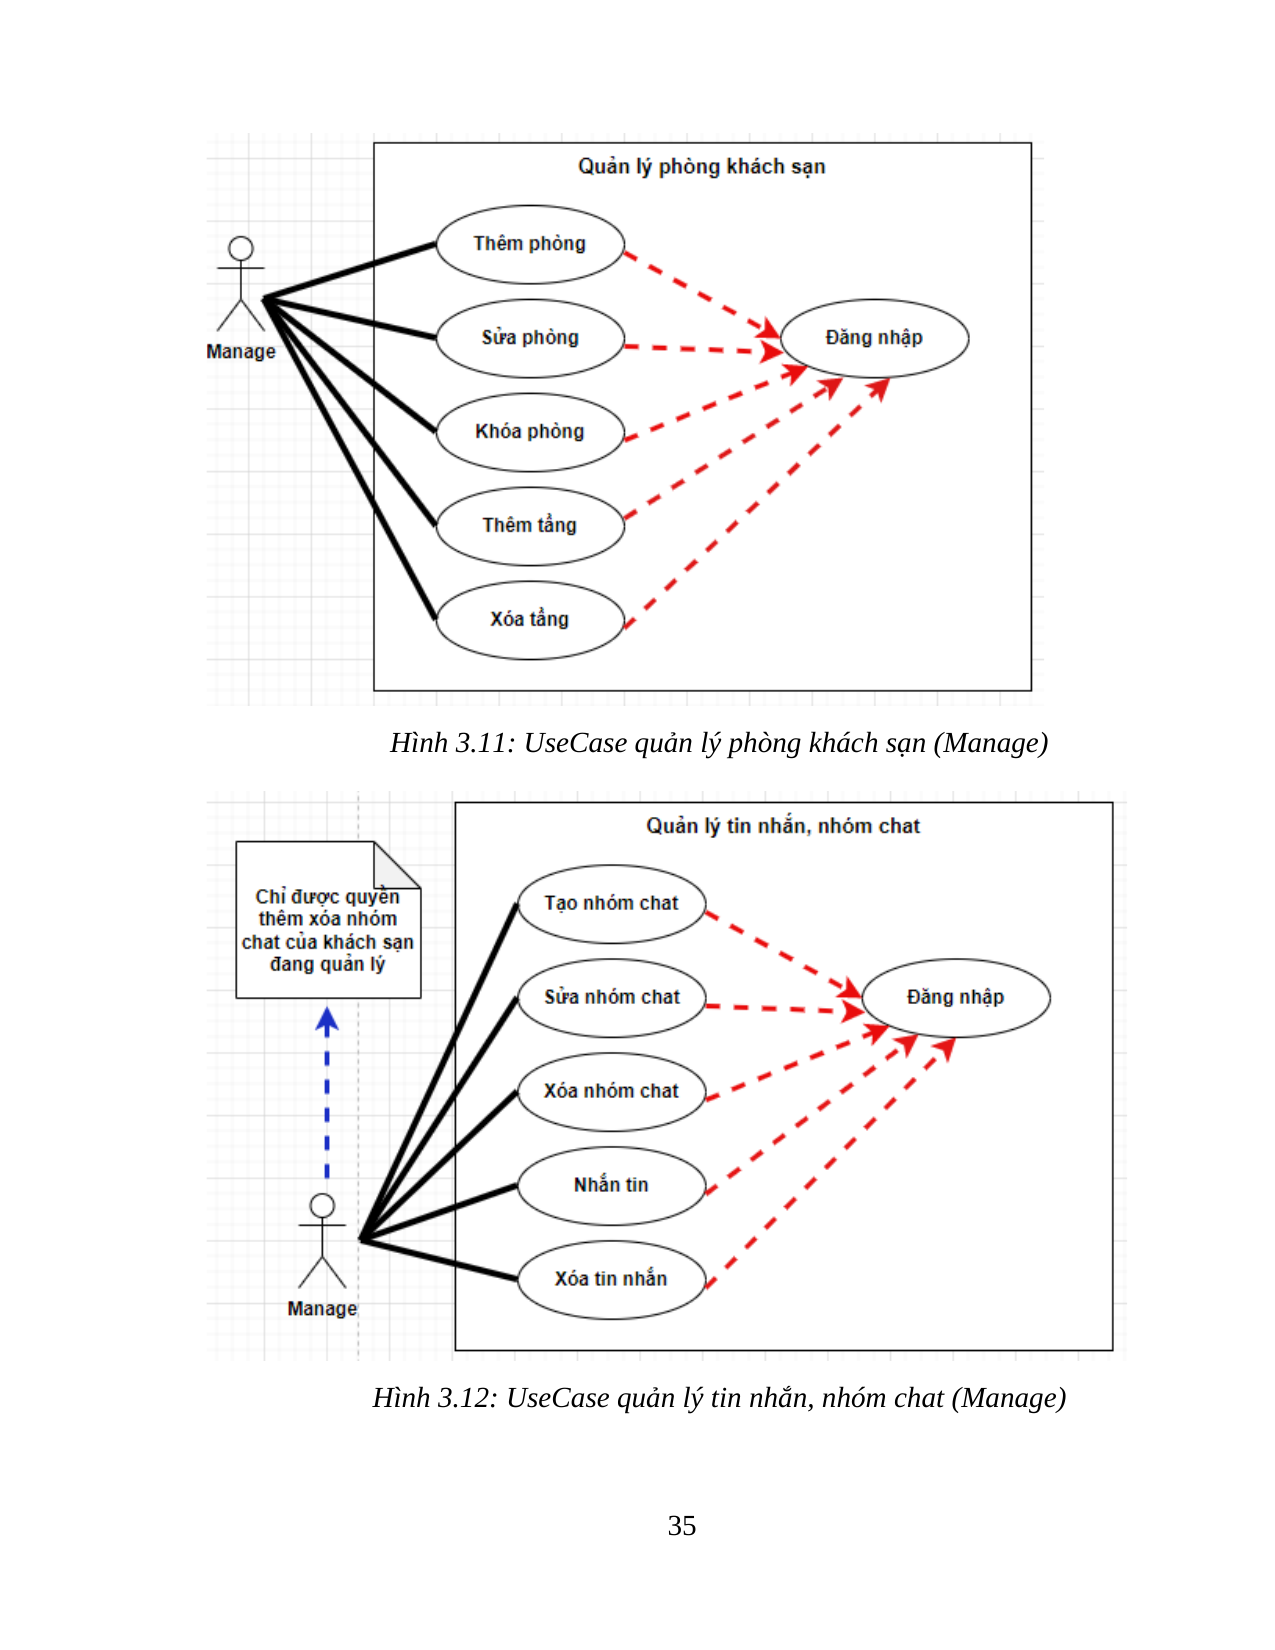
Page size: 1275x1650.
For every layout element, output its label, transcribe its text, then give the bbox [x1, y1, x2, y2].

text Hình 3.11: UseCase quản lý phòng khách sạn (Manage) [282, 725, 1157, 758]
text Hình 3.12: UseCase quản lý tin nhắn, nhóm chat (Manage) [282, 1380, 1157, 1413]
picture [206, 133, 1045, 706]
picture [206, 791, 1128, 1361]
